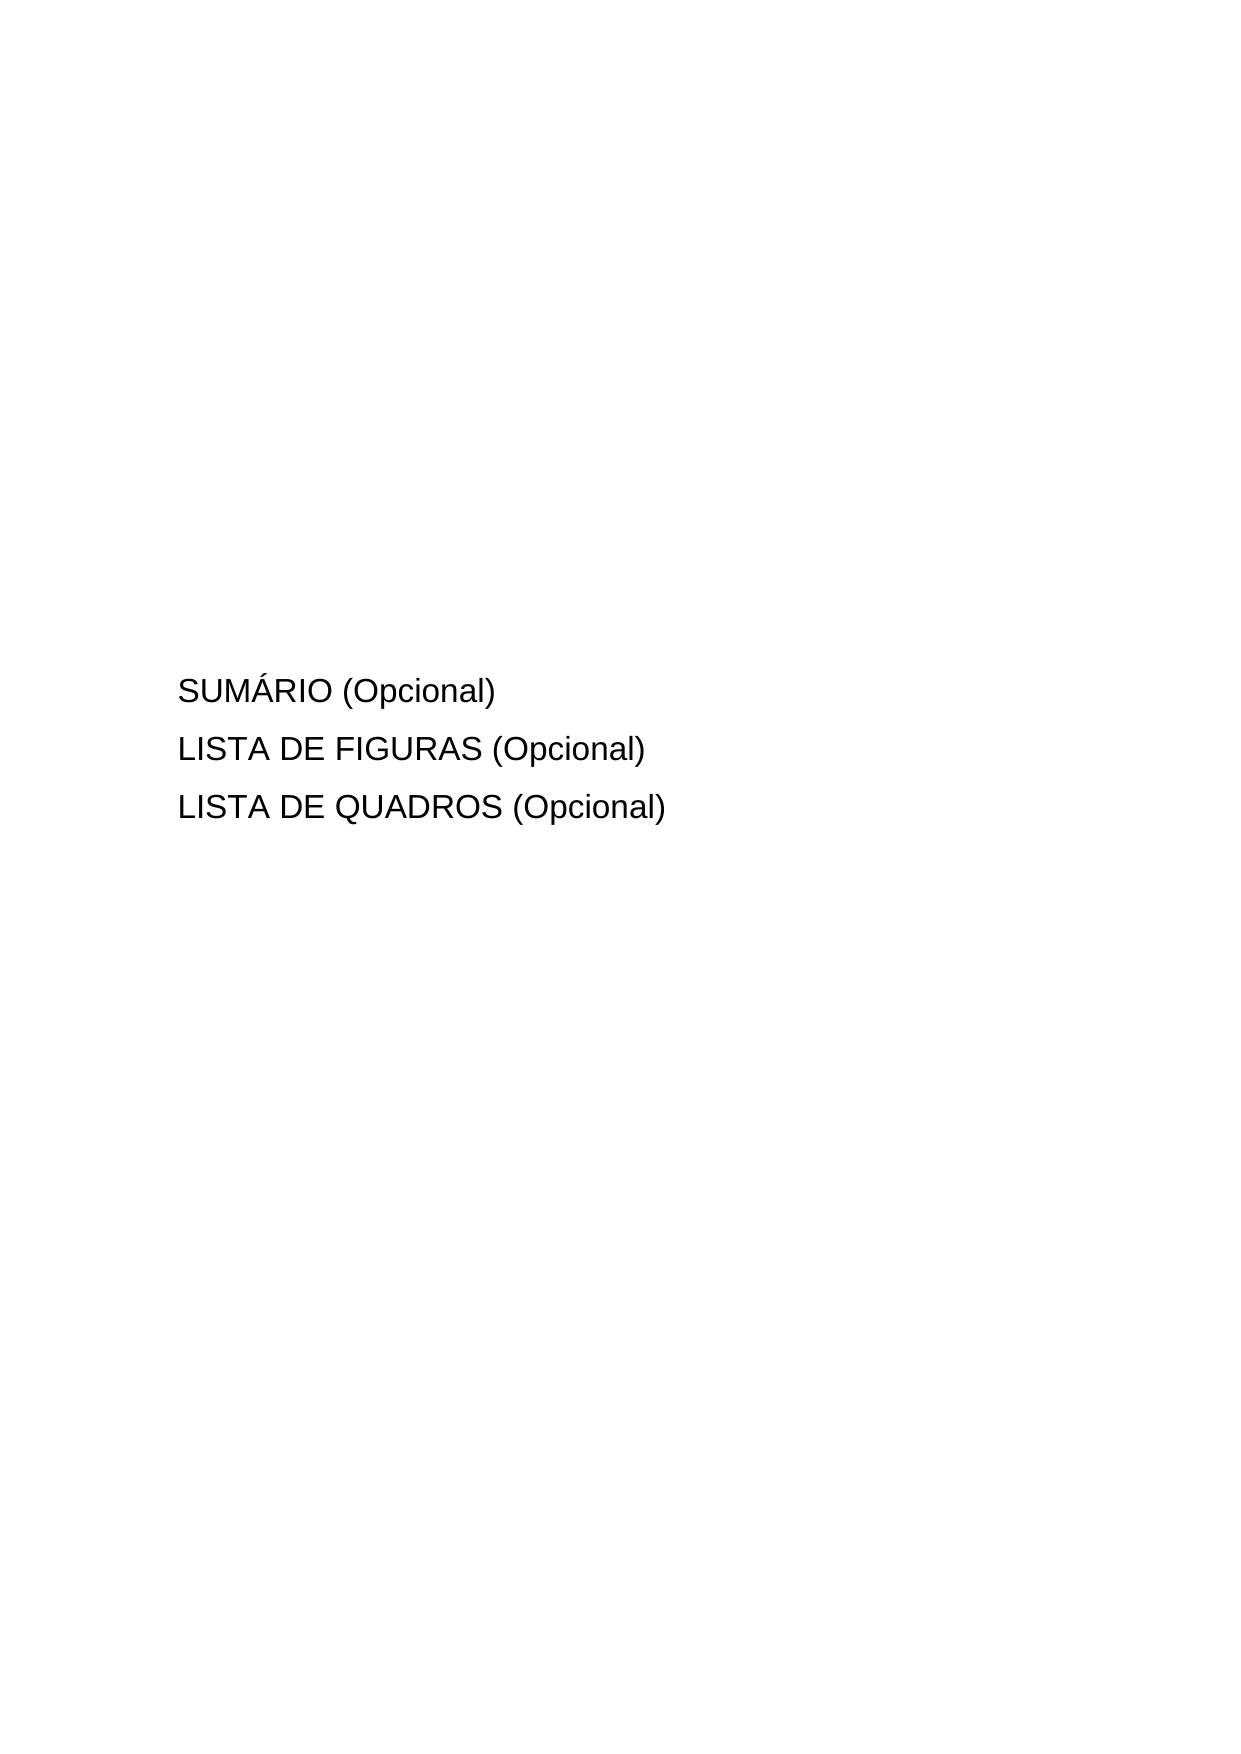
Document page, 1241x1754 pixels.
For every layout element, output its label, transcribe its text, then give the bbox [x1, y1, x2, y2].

text SUMÁRIO (Opcional) [177, 671, 1063, 709]
text LISTA DE QUADROS (Opcional) [177, 787, 1063, 825]
text LISTA DE FIGURAS (Opcional) [177, 729, 1063, 767]
